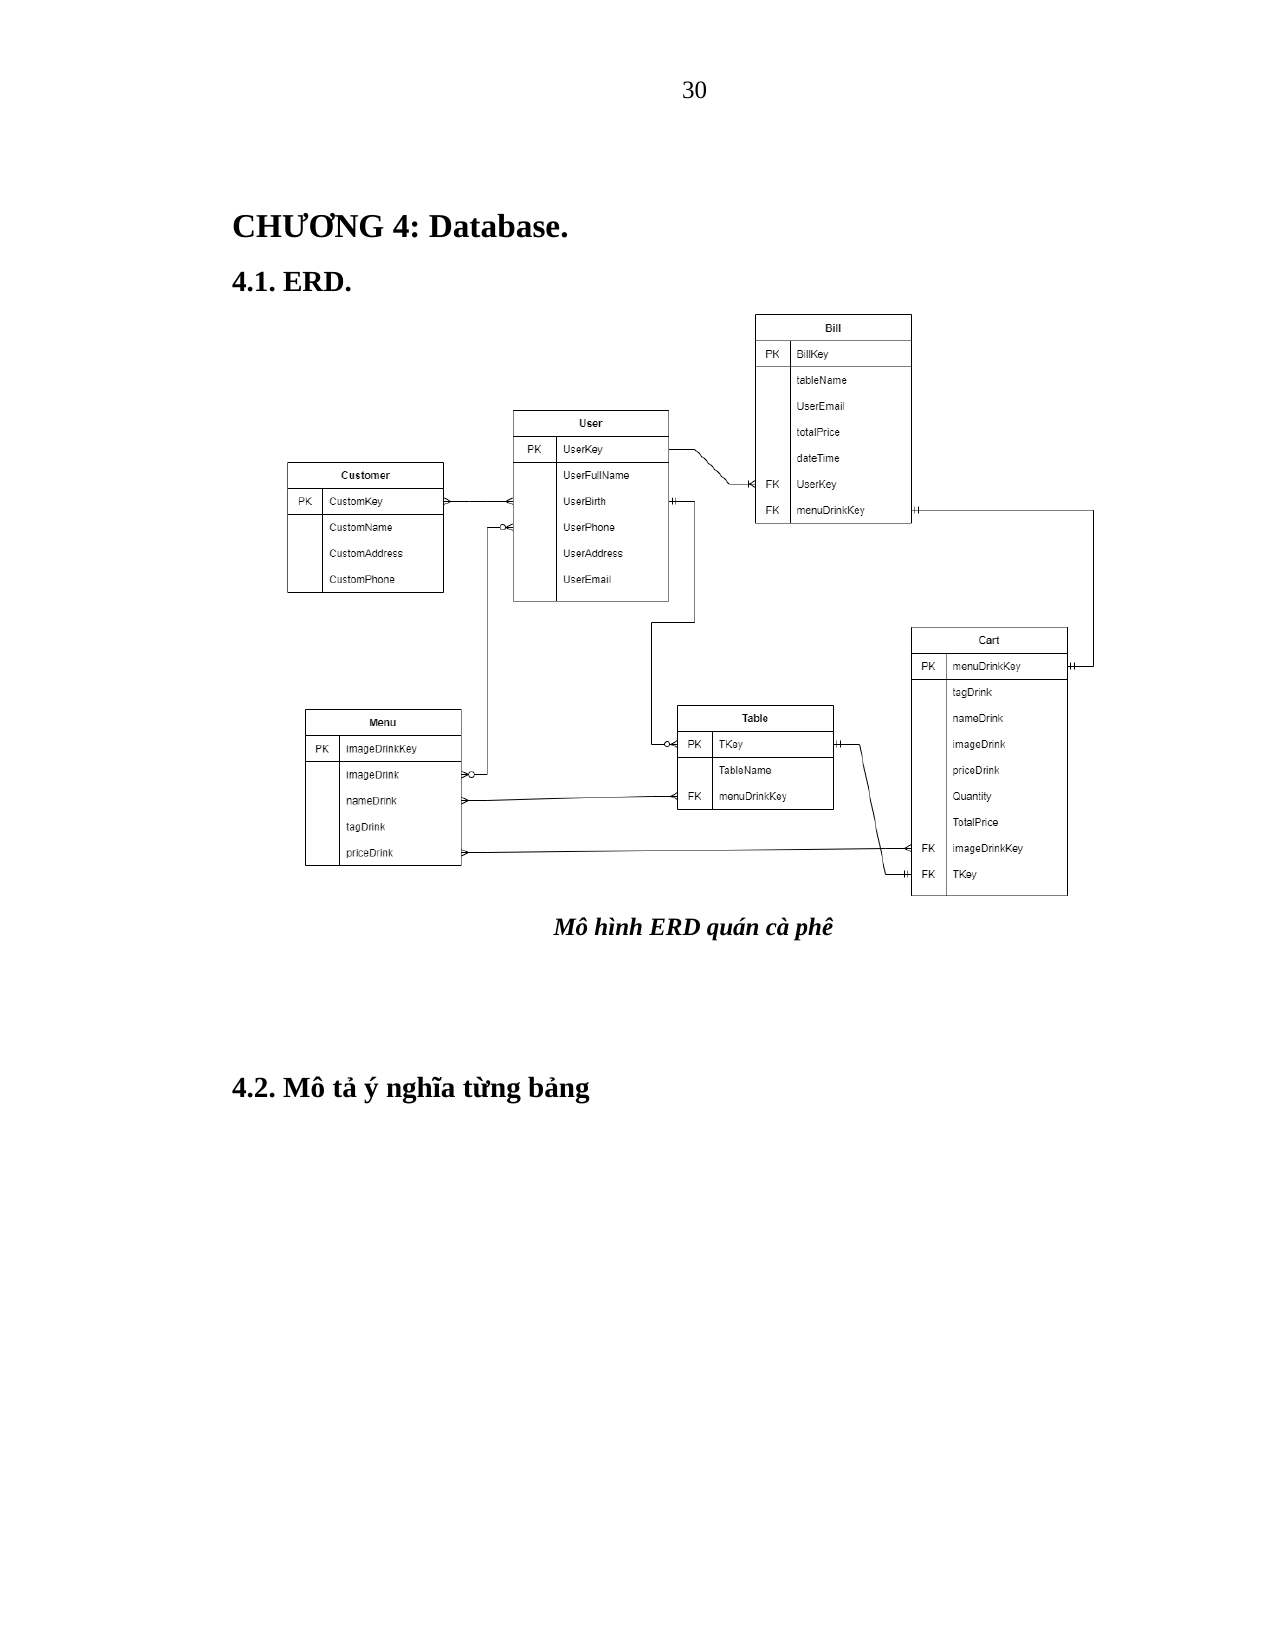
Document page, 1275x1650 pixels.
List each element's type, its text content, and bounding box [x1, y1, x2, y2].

text Mô hình ERD quán cà phê [232, 912, 1157, 941]
text CHƯƠNG 4: Database. [232, 207, 1157, 245]
text 4.2. Mô tả ý nghĩa từng bảng [232, 1070, 1157, 1104]
text 4.1. ERD. [232, 264, 1157, 298]
picture [287, 314, 1102, 896]
